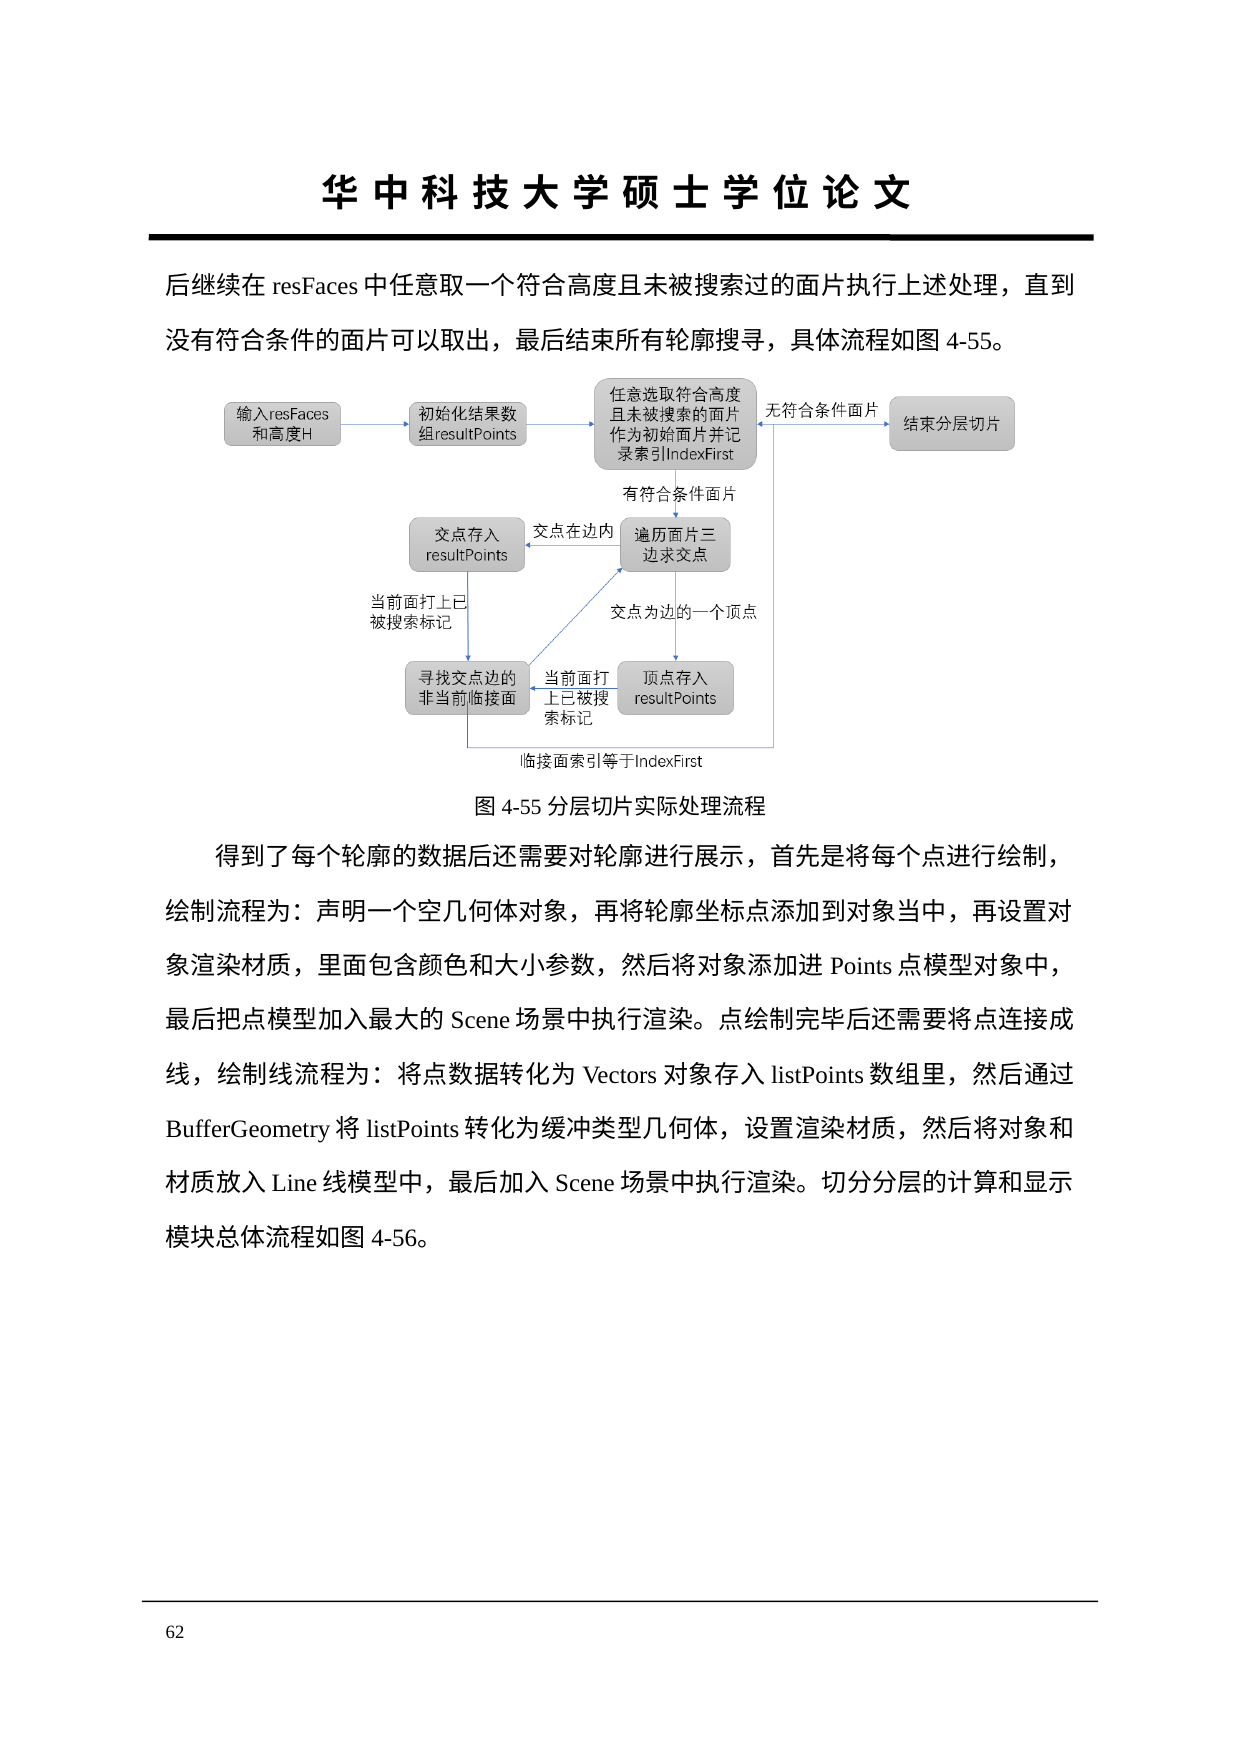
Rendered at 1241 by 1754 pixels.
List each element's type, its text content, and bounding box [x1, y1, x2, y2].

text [165, 266, 1075, 356]
picture [220, 374, 1020, 775]
